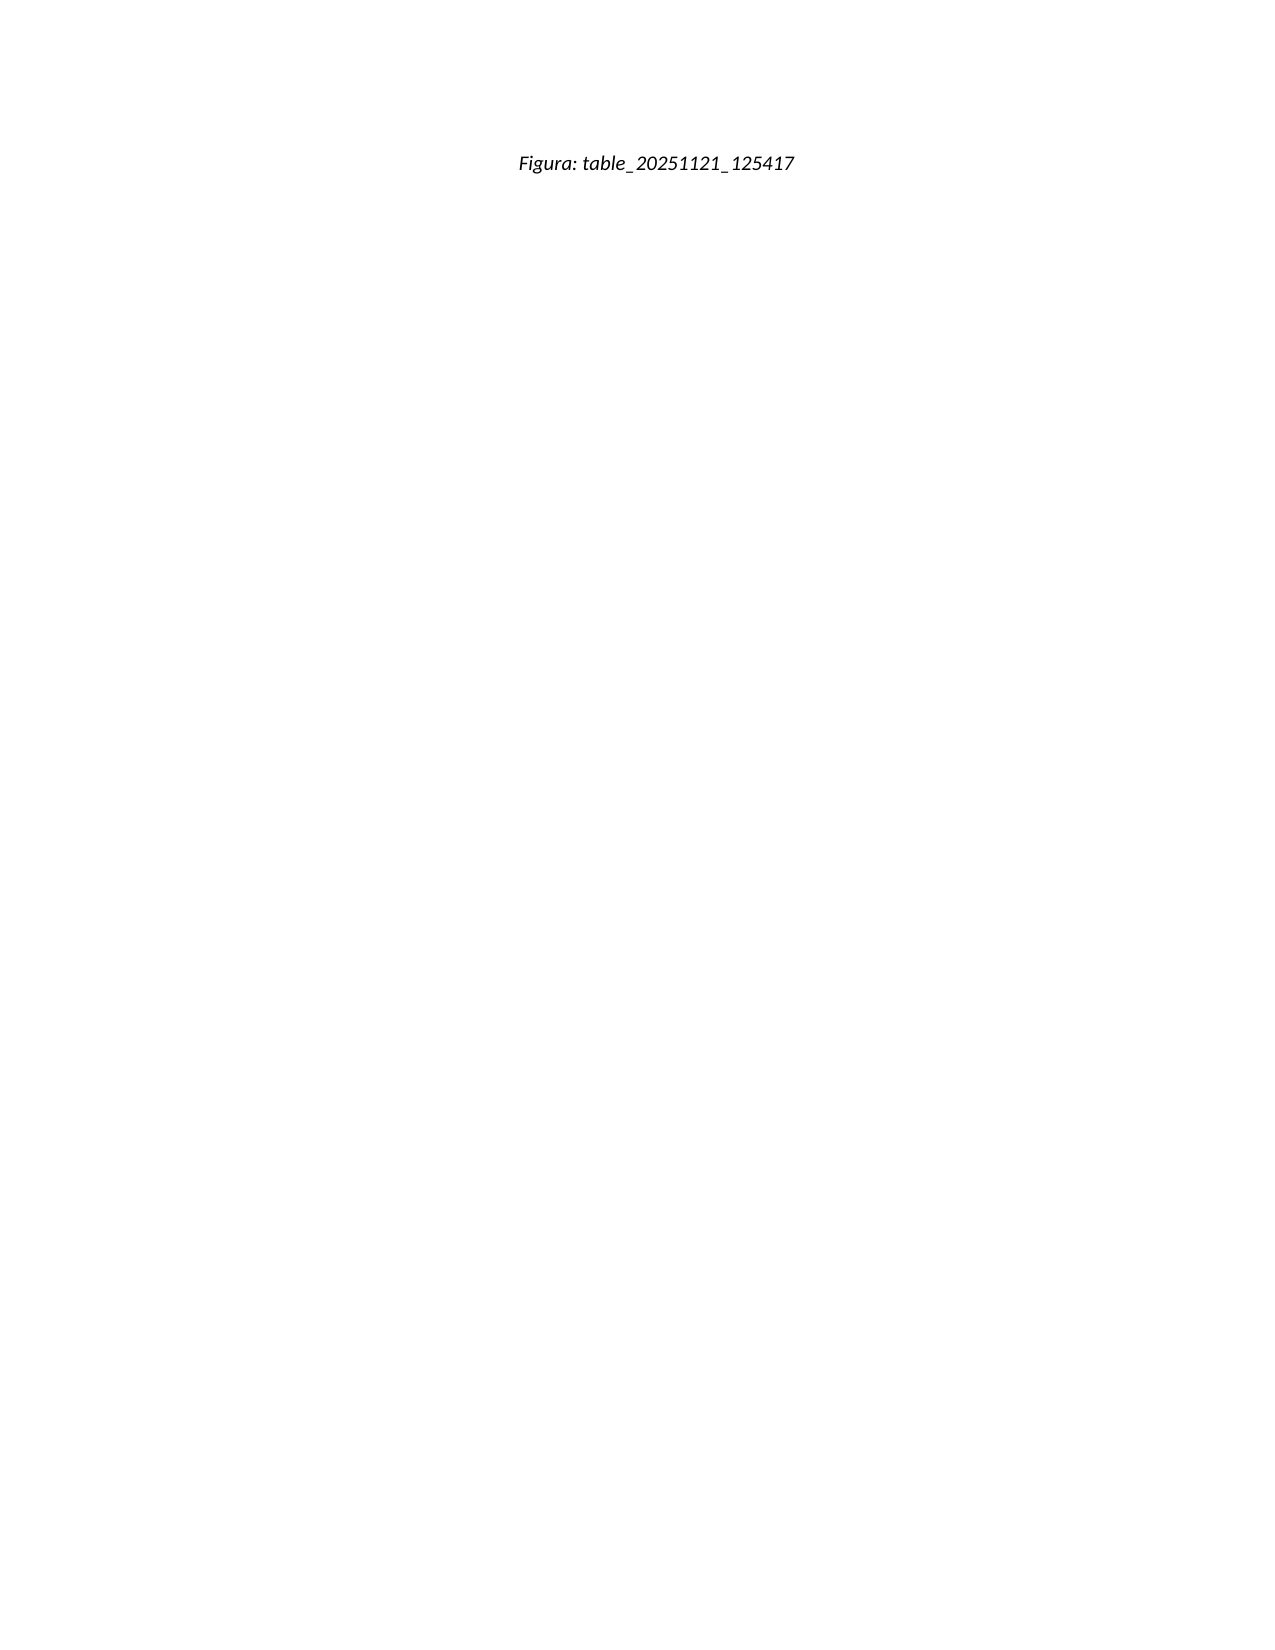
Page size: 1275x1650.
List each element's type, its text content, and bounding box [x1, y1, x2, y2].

text Figura: table_20251121_125417 [187, 150, 1125, 175]
